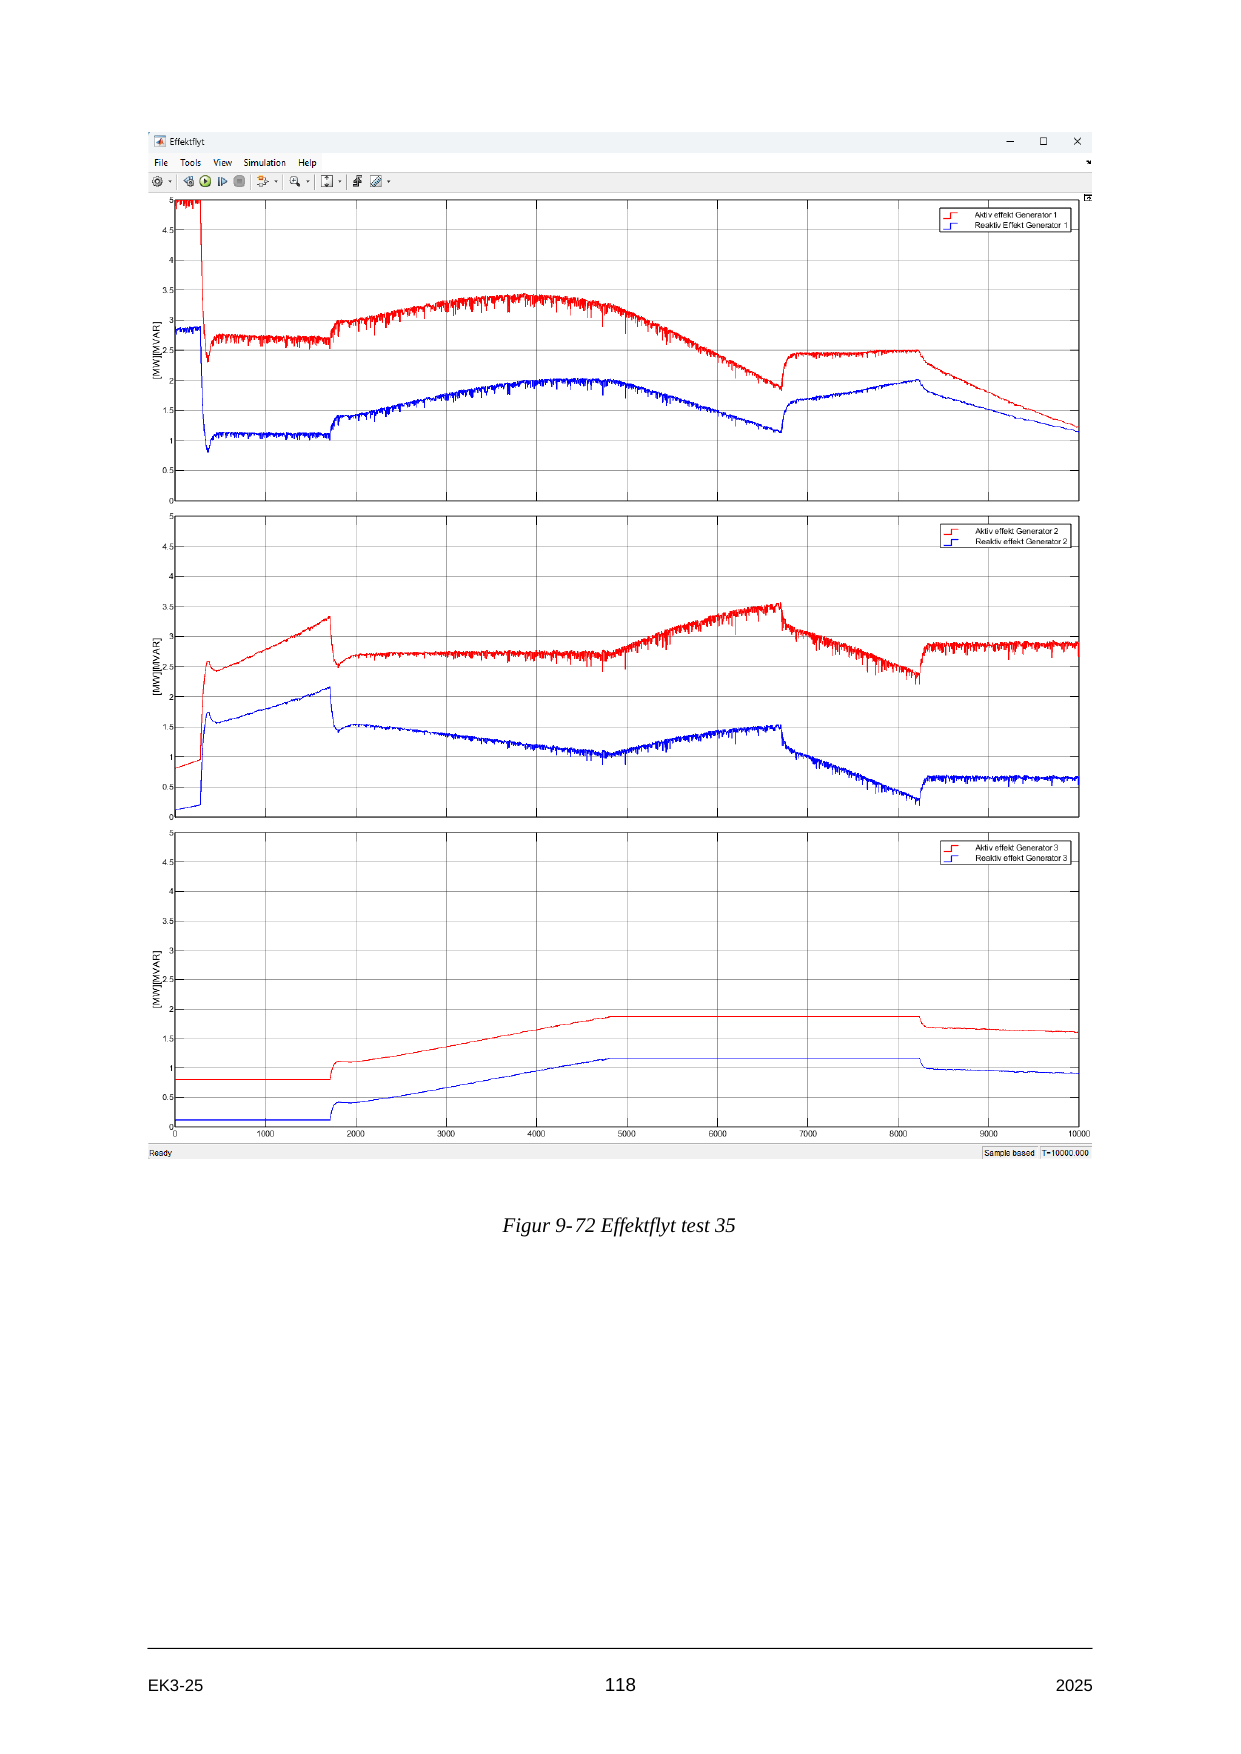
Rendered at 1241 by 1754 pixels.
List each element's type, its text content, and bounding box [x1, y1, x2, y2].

picture [148, 132, 1092, 1159]
